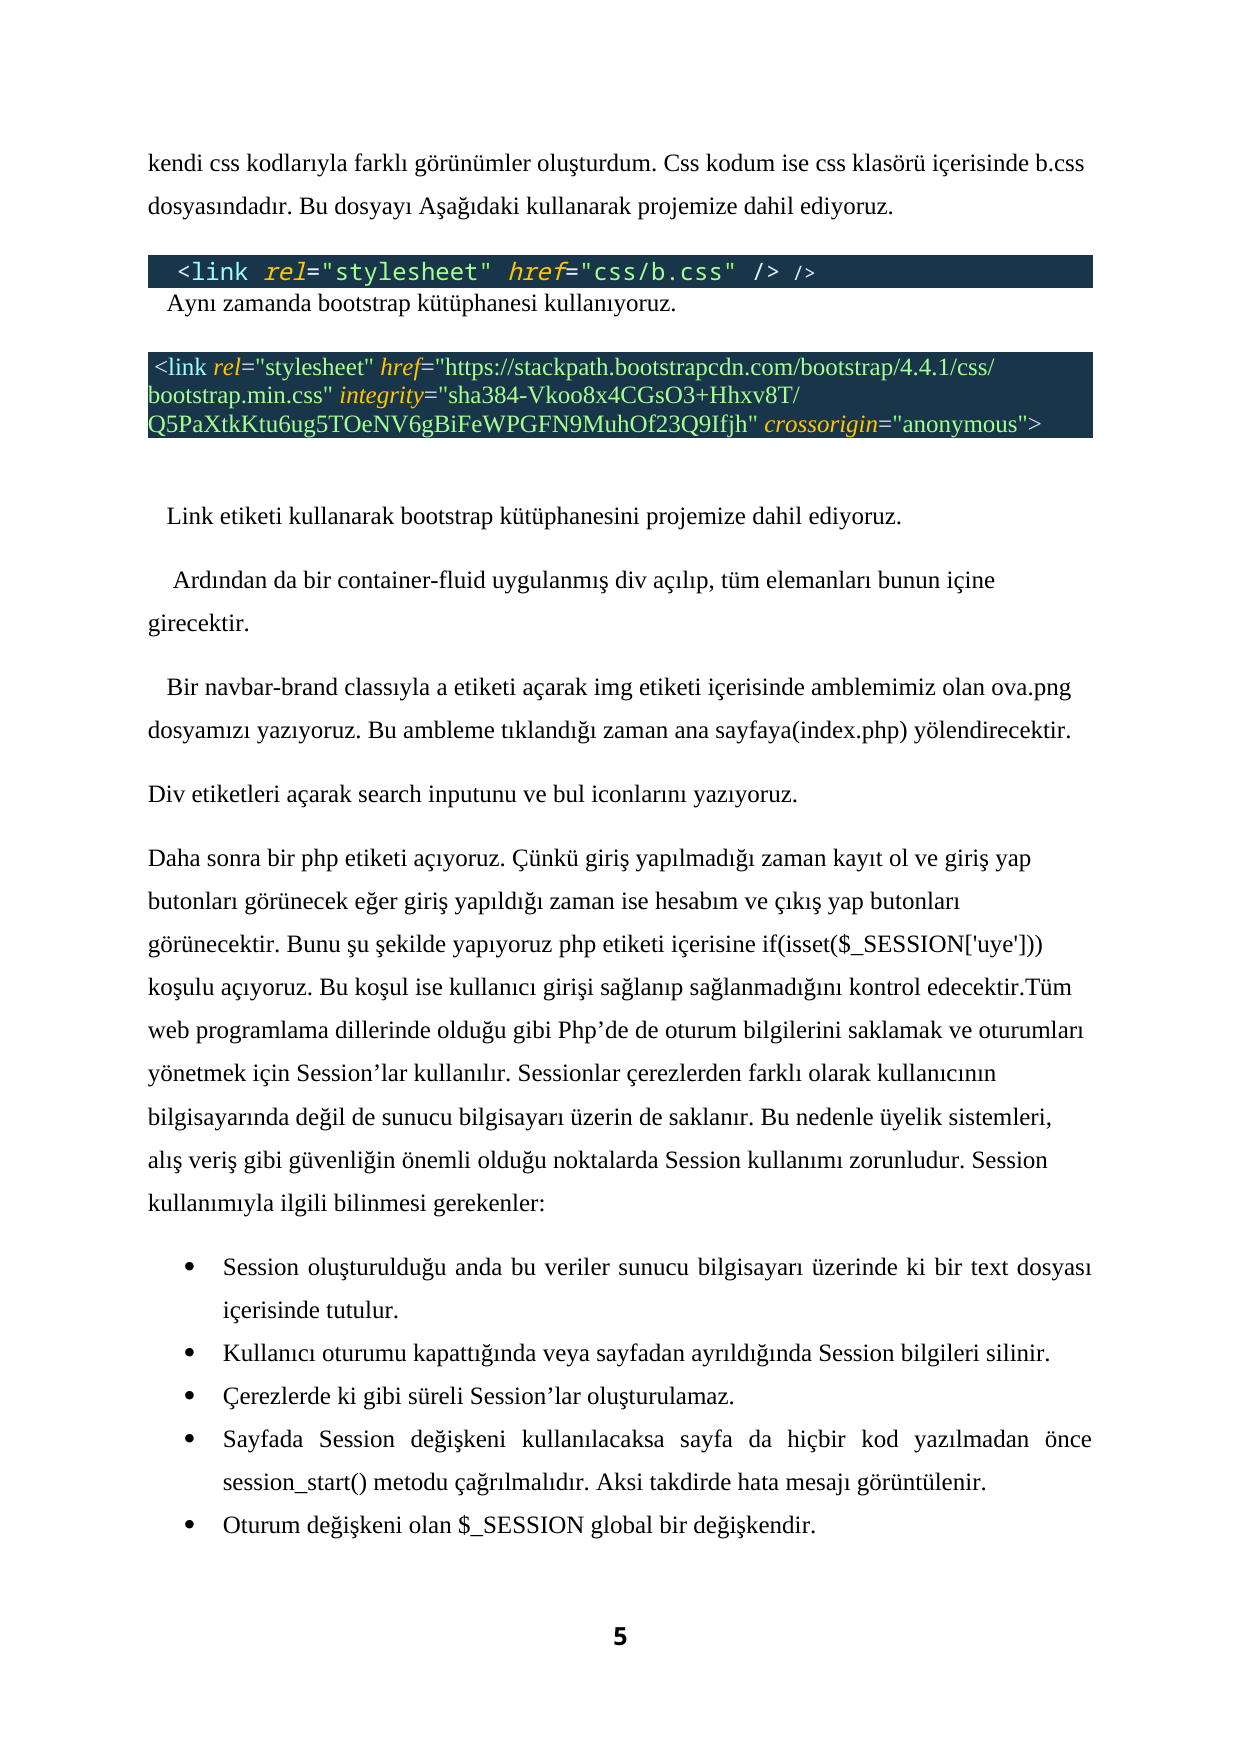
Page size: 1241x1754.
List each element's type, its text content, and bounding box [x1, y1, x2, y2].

text <link rel="stylesheet" href="css/b.css" /> /> [148, 255, 1093, 288]
text Bir navbar-brand classıyla a etiketi açarak img etiketi içerisinde amblemimiz olan ova.png dosyamızı yazıyoruz. Bu ambleme tıklandığı zaman ana sayfaya(index.php) yölendirecektir. [148, 672, 1093, 744]
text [148, 148, 1093, 219]
text <link rel="stylesheet" href="https://stackpath.bootstrapcdn.com/bootstrap/4.4.1/css/bootstrap.min.css" integrity="sha384-Vkoo8x4CGsO3+Hhxv8T/Q5PaXtkKtu6ug5TOeNV6gBiFeWPGFN9MuhOf23Q9Ifjh" crossorigin="anonymous"> [148, 352, 1093, 438]
list Çerezlerde ki gibi süreli Session’lar oluşturulamaz. [185, 1381, 1093, 1410]
text Aynı zamanda bootstrap kütüphanesi kullanıyoruz. [148, 288, 1093, 317]
list Session oluşturulduğu anda bu veriler sunucu bilgisayarı üzerinde ki bir text dosyası içerisinde tutulur. [185, 1252, 1093, 1324]
list Kullanıcı oturumu kapattığında veya sayfadan ayrıldığında Session bilgileri silinir. [185, 1338, 1093, 1367]
list Oturum değişkeni olan $_SESSION global bir değişkendir. [185, 1511, 1093, 1539]
text Link etiketi kullanarak bootstrap kütüphanesini projemize dahil ediyoruz. [148, 501, 1093, 529]
text Div etiketleri açarak search inputunu ve bul iconlarını yazıyoruz. [148, 779, 1093, 808]
text Daha sonra bir php etiketi açıyoruz. Çünkü giriş yapılmadığı zaman kayıt ol ve giriş yap butonları görünecek eğer giriş yapıldığı zaman ise hesabım ve çıkış yap butonları görünecektir. Bunu şu şekilde yapıyoruz php etiketi içerisine if(isset($_SESSION['uye'])) koşulu açıyoruz. Bu koşul ise kullanıcı girişi sağlanıp sağlanmadığını kontrol edecektir.Tüm web programlama dillerinde olduğu gibi Php’de de oturum bilgilerini saklamak ve oturumları yönetmek için Session’lar kullanılır. Sessionlar çerezlerden farklı olarak kullanıcının bilgisayarında değil de sunucu bilgisayarı üzerin de saklanır. Bu nedenle üyelik sistemleri, alış veriş gibi güvenliğin önemli olduğu noktalarda Session kullanımı zorunludur. Session kullanımıyla ilgili bilinmesi gerekenler: [148, 843, 1093, 1217]
list Sayfada Session değişkeni kullanılacaksa sayfa da hiçbir kod yazılmadan önce session_start() metodu çağrılmalıdır. Aksi takdirde hata mesajı görüntülenir. [185, 1424, 1093, 1496]
text Ardından da bir container-fluid uygulanmış div açılıp, tüm elemanları bunun içine girecektir. [148, 565, 1093, 637]
